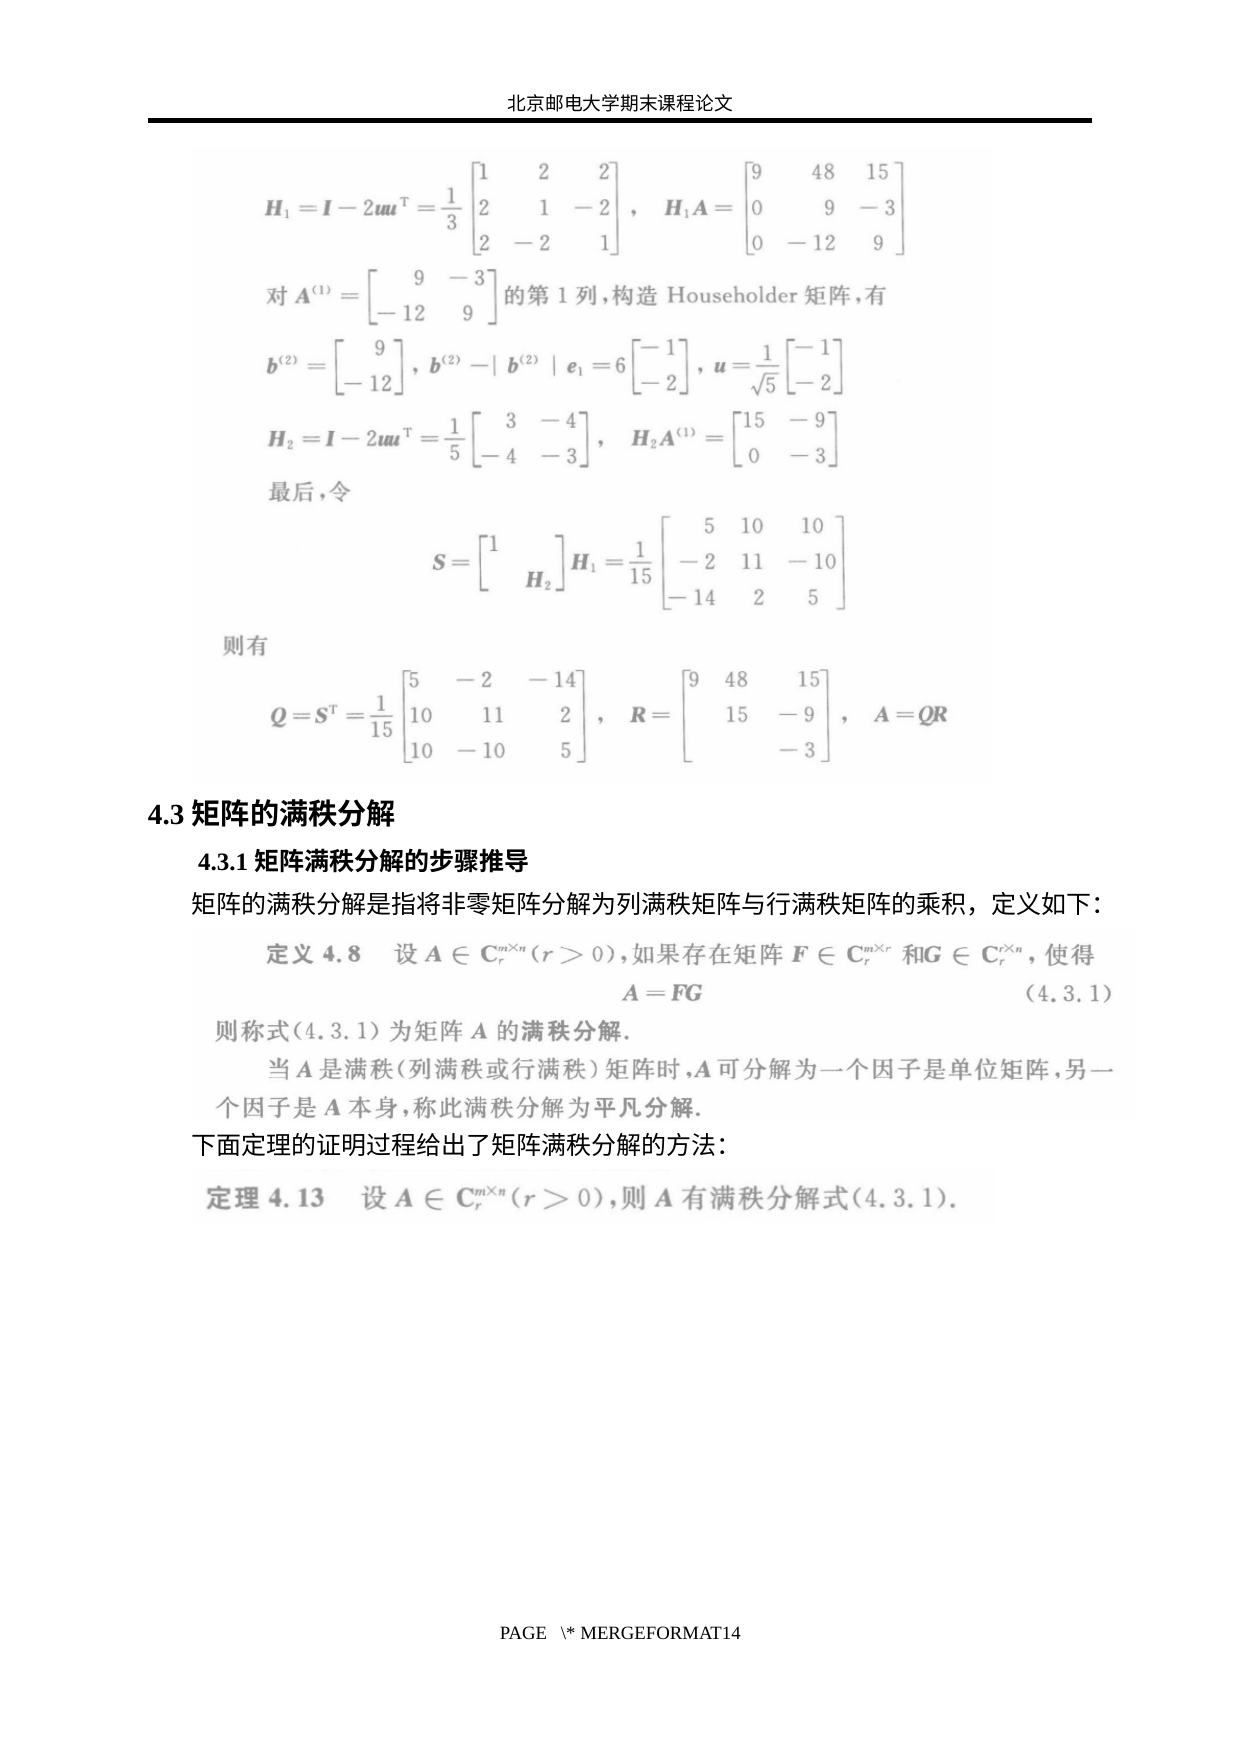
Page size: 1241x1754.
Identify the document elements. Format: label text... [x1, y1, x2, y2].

picture [191, 147, 993, 786]
picture [191, 1169, 996, 1222]
text 下面定理的证明过程给出了矩阵满秩分解的方法： [148, 1126, 1092, 1162]
subtitle 4.3 矩阵的满秩分解 [148, 790, 1092, 833]
picture [191, 927, 1137, 1121]
text 矩阵的满秩分解是指将非零矩阵分解为列满秩矩阵与行满秩矩阵的乘积，定义如下： [148, 884, 1092, 921]
subtitle 4.3.1 矩阵满秩分解的步骤推导 [148, 841, 1092, 877]
